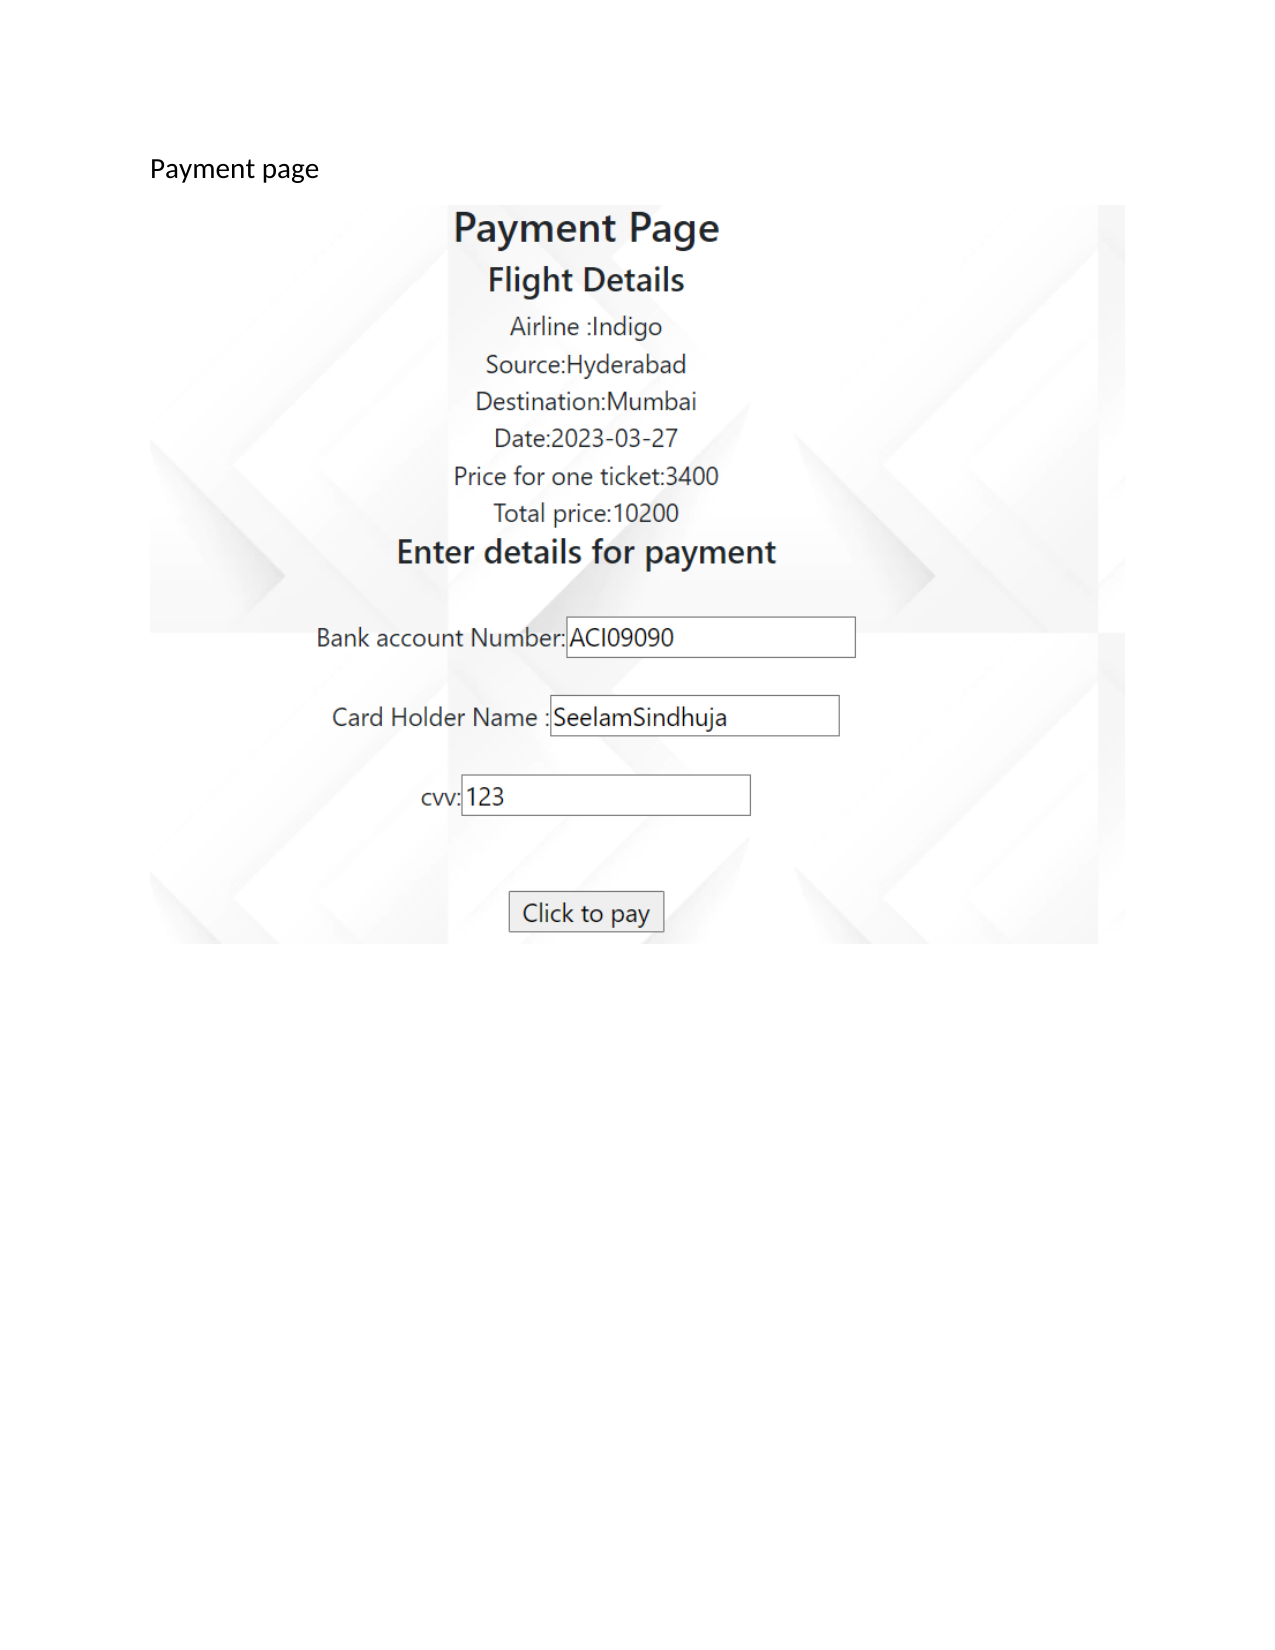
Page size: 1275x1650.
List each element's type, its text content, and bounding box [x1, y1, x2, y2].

text Payment page [150, 150, 1125, 186]
picture [150, 205, 1125, 944]
